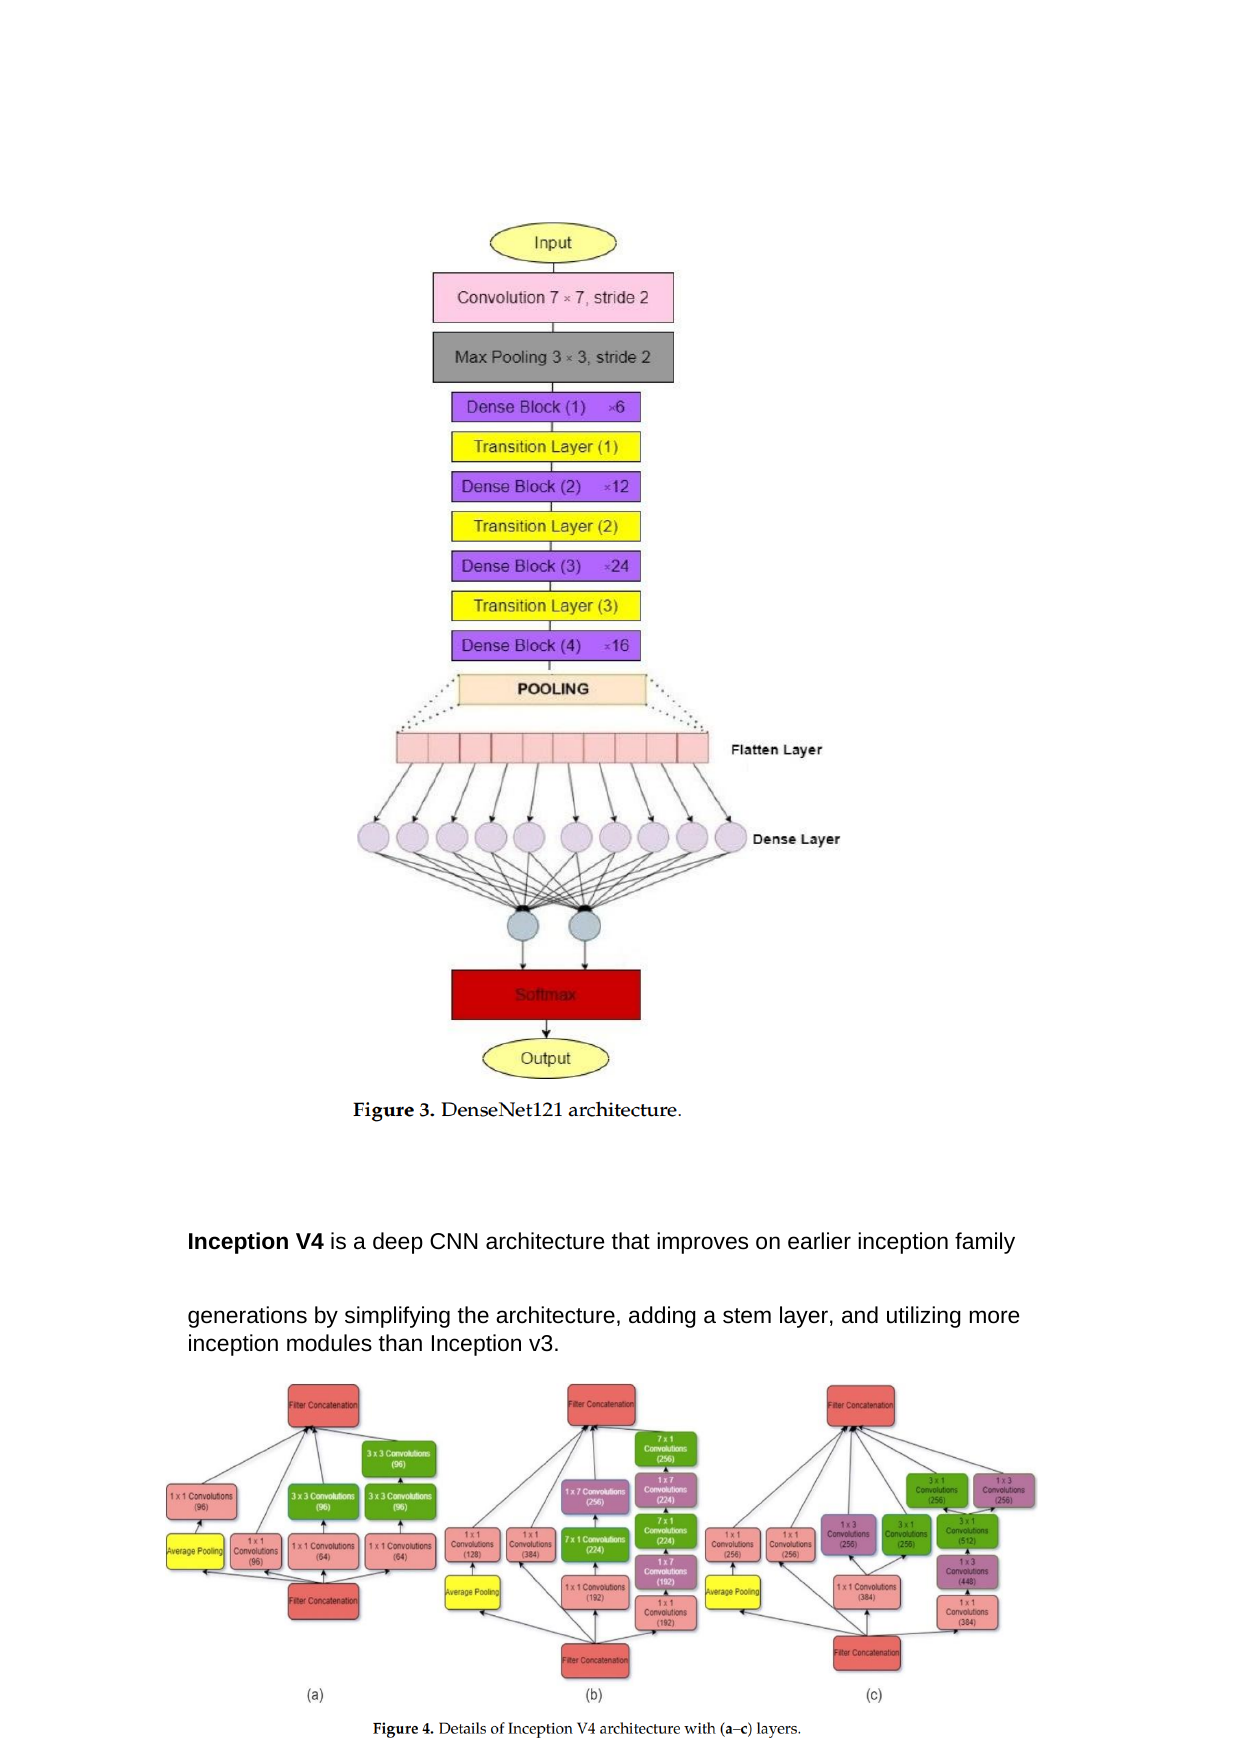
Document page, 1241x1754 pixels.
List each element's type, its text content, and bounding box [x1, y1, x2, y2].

text generations by simplifying the architecture, adding a stem layer, and utilizing more inception modules than Inception v3. [187, 1302, 1053, 1356]
picture [146, 1376, 1050, 1748]
text Inception V4 is a deep CNN architecture that improves on earlier inception family [187, 1228, 1053, 1254]
picture [309, 213, 849, 1136]
